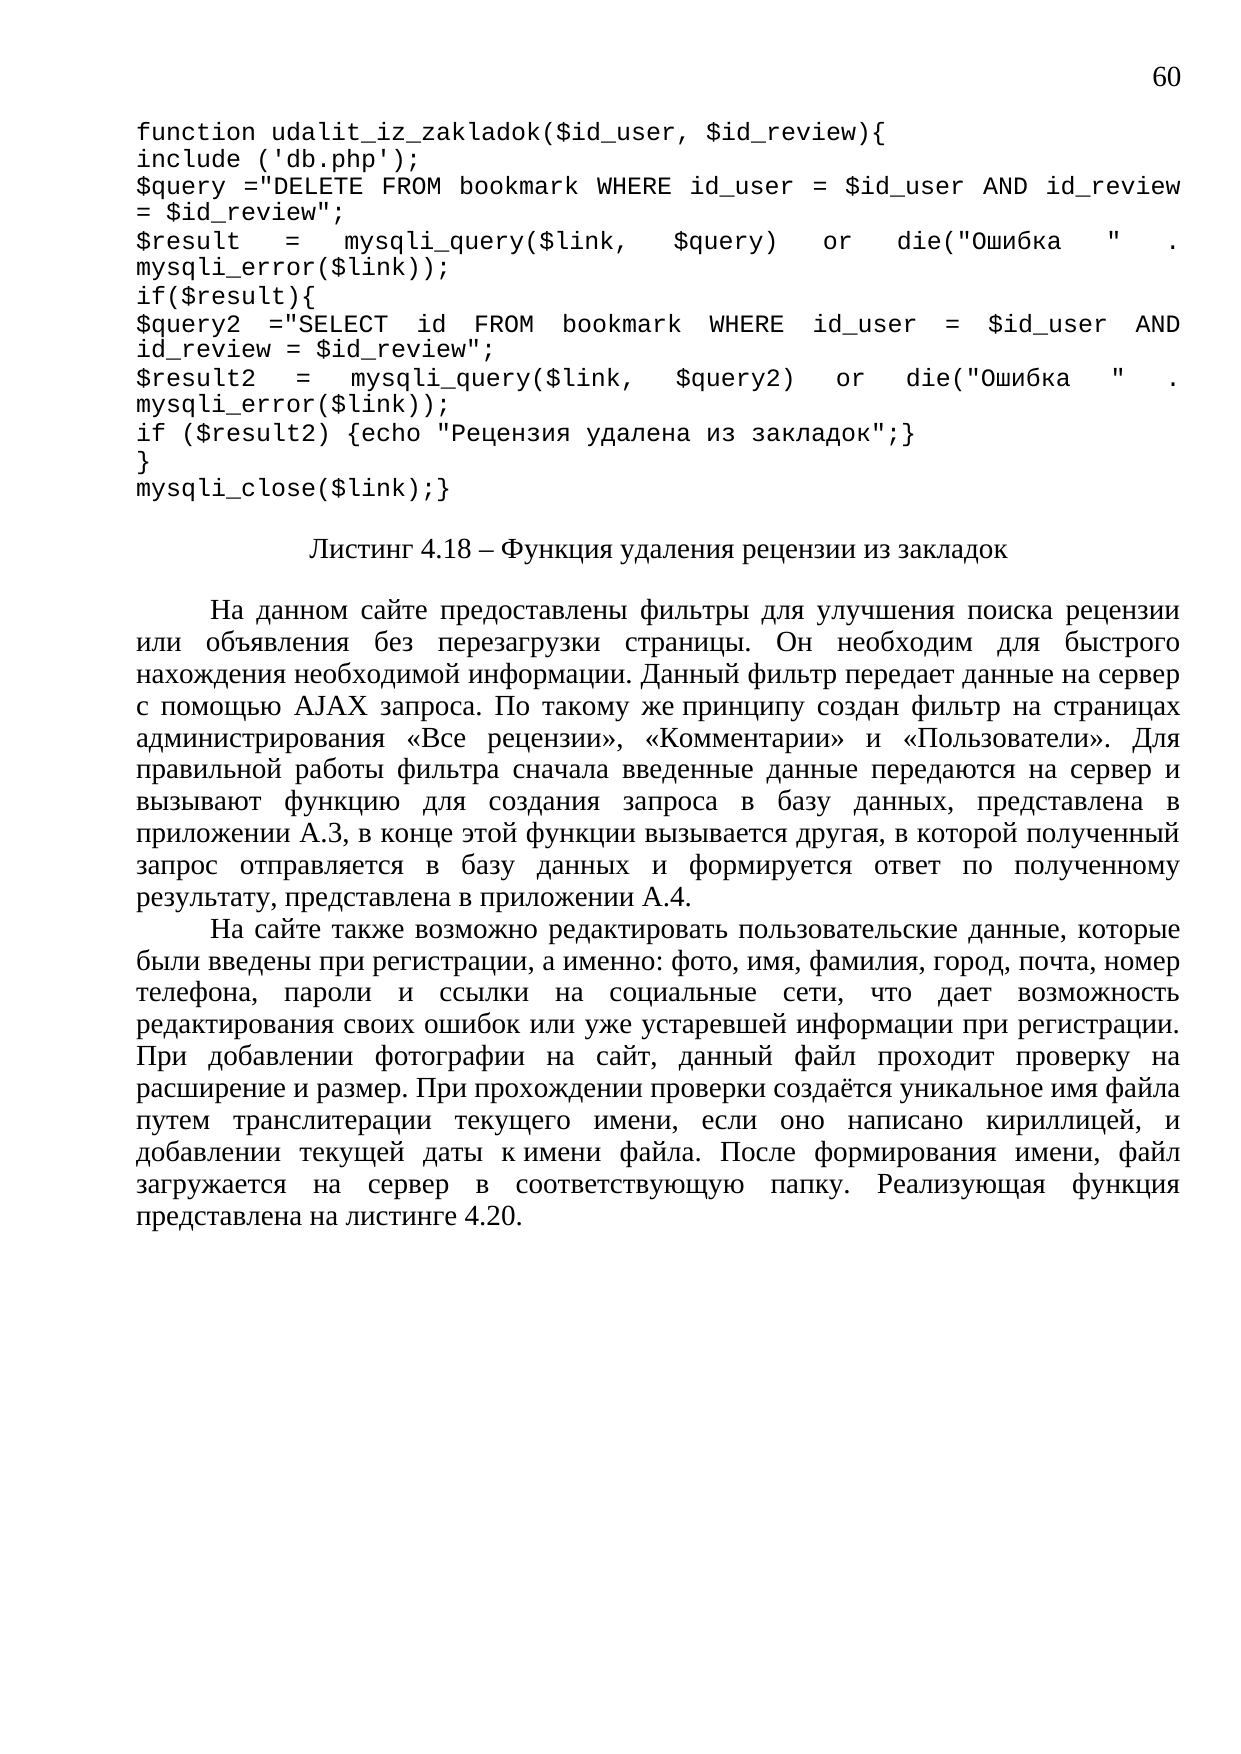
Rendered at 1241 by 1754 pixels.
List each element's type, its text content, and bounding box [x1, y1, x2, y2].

text function udalit_iz_zakladok($id_user, $id_review){ [136, 118, 1181, 146]
text include ('db.php'); [136, 146, 1181, 173]
text mysqli_close($link);} [136, 475, 1181, 502]
text $query ="DELETE FROM bookmark WHERE id_user = $id_user AND id_review = $id_review"; [136, 173, 1181, 228]
text На данном сайте предоставлены фильтры для улучшения поиска рецензии или объявления без перезагрузки страницы. Он необходим для быстрого нахождения необходимой информации. Данный фильтр передает данные на сервер с помощью AJAX запроса. По такому же принципу создан фильтр на страницах администрирования «Все рецензии», «Комментарии» и «Пользователи». Для правильной работы фильтра сначала введенные данные передаются на сервер и вызывают функцию для создания запроса в базу данных, представлена в приложении А.3, в конце этой функции вызывается другая, в которой полученный запрос отправляется в базу данных и формируется ответ по полученному результату, представлена в приложении А.4. [136, 594, 1181, 913]
text Листинг 4.18 – Функция удаления рецензии из закладок [136, 531, 1181, 565]
text $query2 ="SELECT id FROM bookmark WHERE id_user = $id_user AND id_review = $id_review"; [136, 310, 1181, 365]
text $result = mysqli_query($link, $query) or die("Ошибка " . mysqli_error($link)); [136, 228, 1181, 283]
text На сайте также возможно редактировать пользовательские данные, которые были введены при регистрации, а именно: фото, имя, фамилия, город, почта, номер телефона, пароли и ссылки на социальные сети, что дает возможность редактирования своих ошибок или уже устаревшей информации при регистрации. При добавлении фотографии на сайт, данный файл проходит проверку на расширение и размер. При прохождении проверки создаётся уникальное имя файла путем транслитерации текущего имени, если оно написано кириллицей, и добавлении текущей даты к имени файла. После формирования имени, файл загружается на сервер в соответствующую папку. Реализующая функция представлена на листинге 4.20. [136, 913, 1181, 1231]
text if($result){ [136, 283, 1181, 310]
text if ($result2) {echo "Рецензия удалена из закладок";} [136, 420, 1181, 447]
text $result2 = mysqli_query($link, $query2) or die("Ошибка " . mysqli_error($link)); [136, 365, 1181, 420]
text } [136, 447, 1181, 475]
